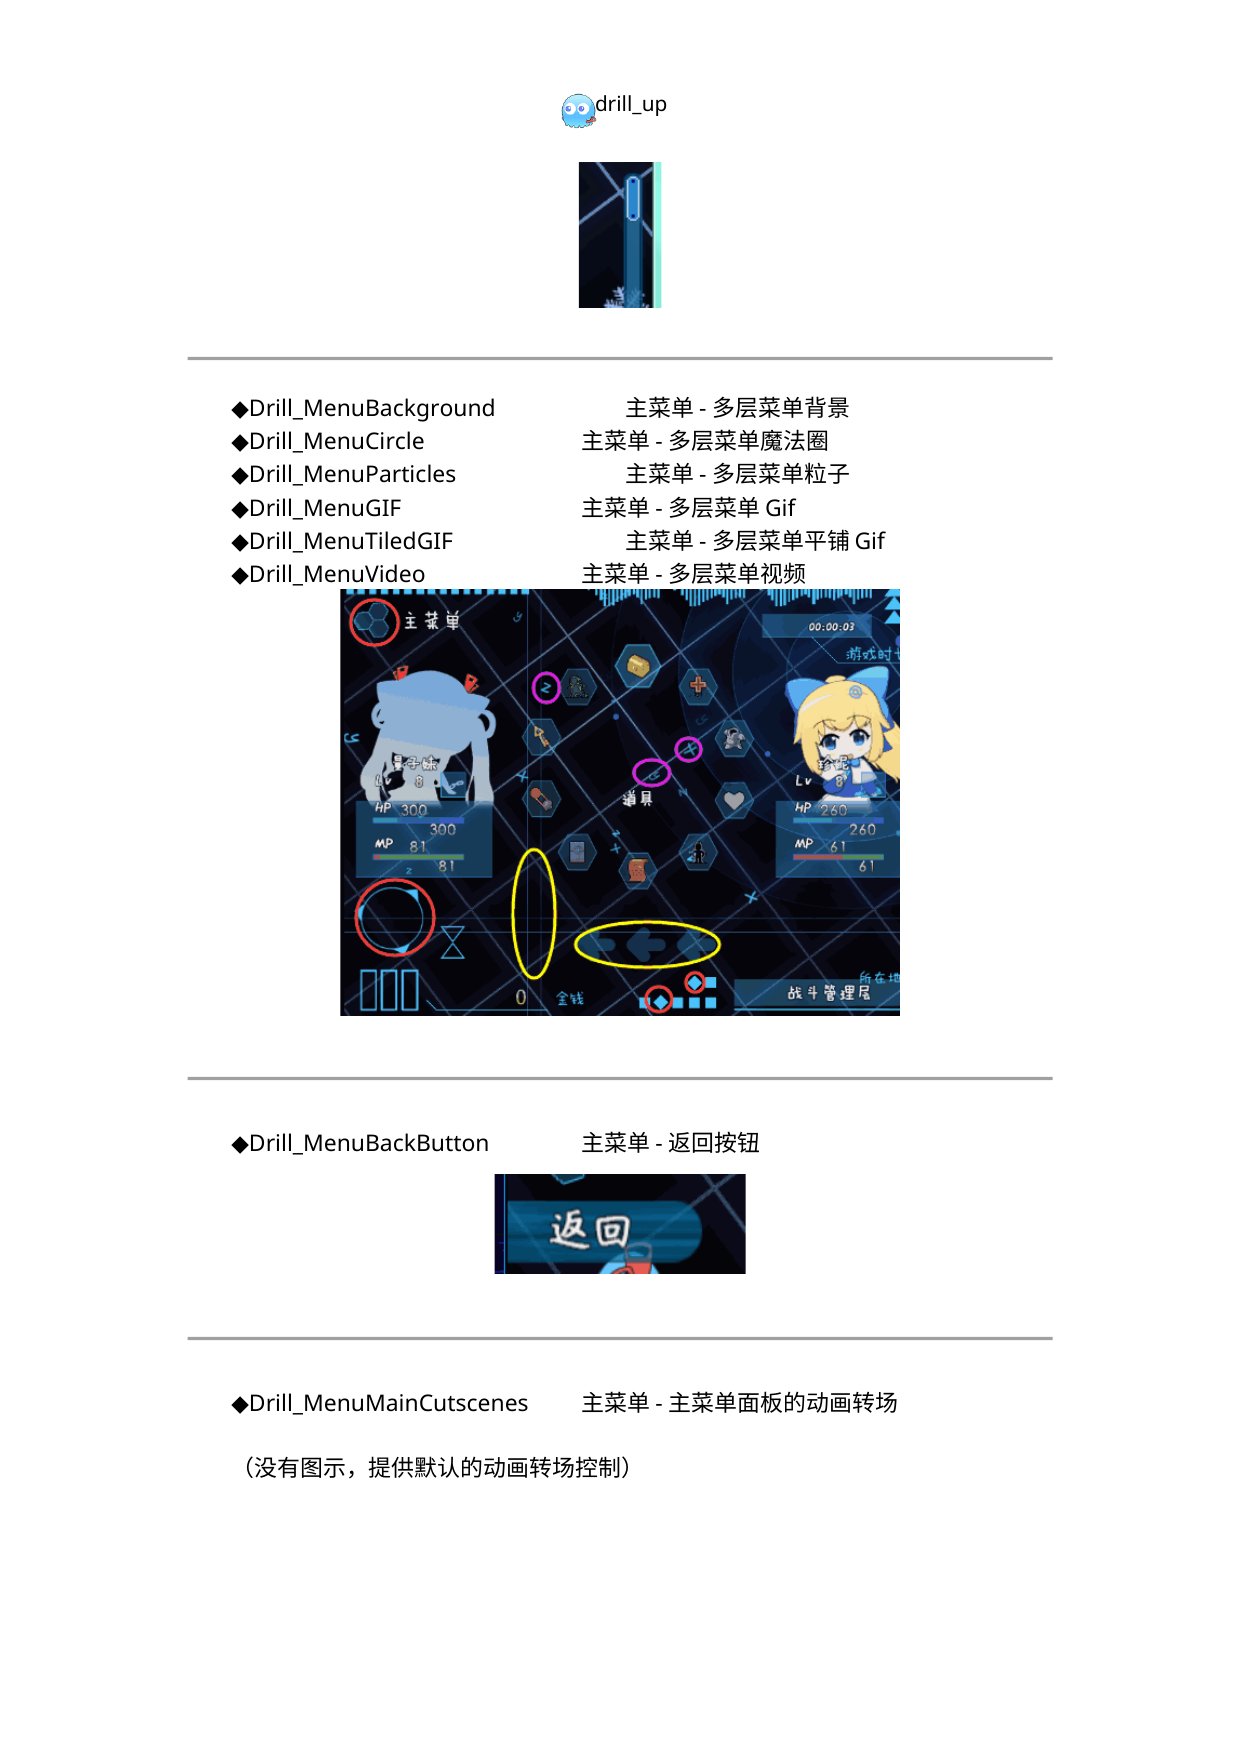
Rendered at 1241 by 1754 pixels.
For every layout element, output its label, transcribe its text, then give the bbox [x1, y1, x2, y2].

text ◆Drill_MenuGIF 主菜单 - 多层菜单Gif [187, 489, 1053, 523]
text ◆Drill_MenuCircle 主菜单 - 多层菜单魔法圈 [187, 423, 1053, 456]
text ◆Drill_MenuTiledGIF 主菜单 - 多层菜单平铺Gif [187, 523, 1053, 556]
picture [556, 88, 597, 130]
text ◆Drill_MenuBackground 主菜单 - 多层菜单背景 [187, 389, 1053, 423]
picture [340, 589, 900, 1016]
text ◆Drill_MenuMainCutscenes 主菜单 - 主菜单面板的动画转场 [187, 1369, 1053, 1434]
picture [578, 162, 662, 308]
text （没有图示，提供默认的动画转场控制） [187, 1434, 1053, 1499]
text ◆Drill_MenuParticles 主菜单 - 多层菜单粒子 [187, 456, 1053, 489]
text ◆Drill_MenuVideo 主菜单 - 多层菜单视频 [187, 556, 1053, 589]
picture [494, 1174, 746, 1274]
text ◆Drill_MenuBackButton 主菜单 - 返回按钮 [187, 1109, 1053, 1174]
